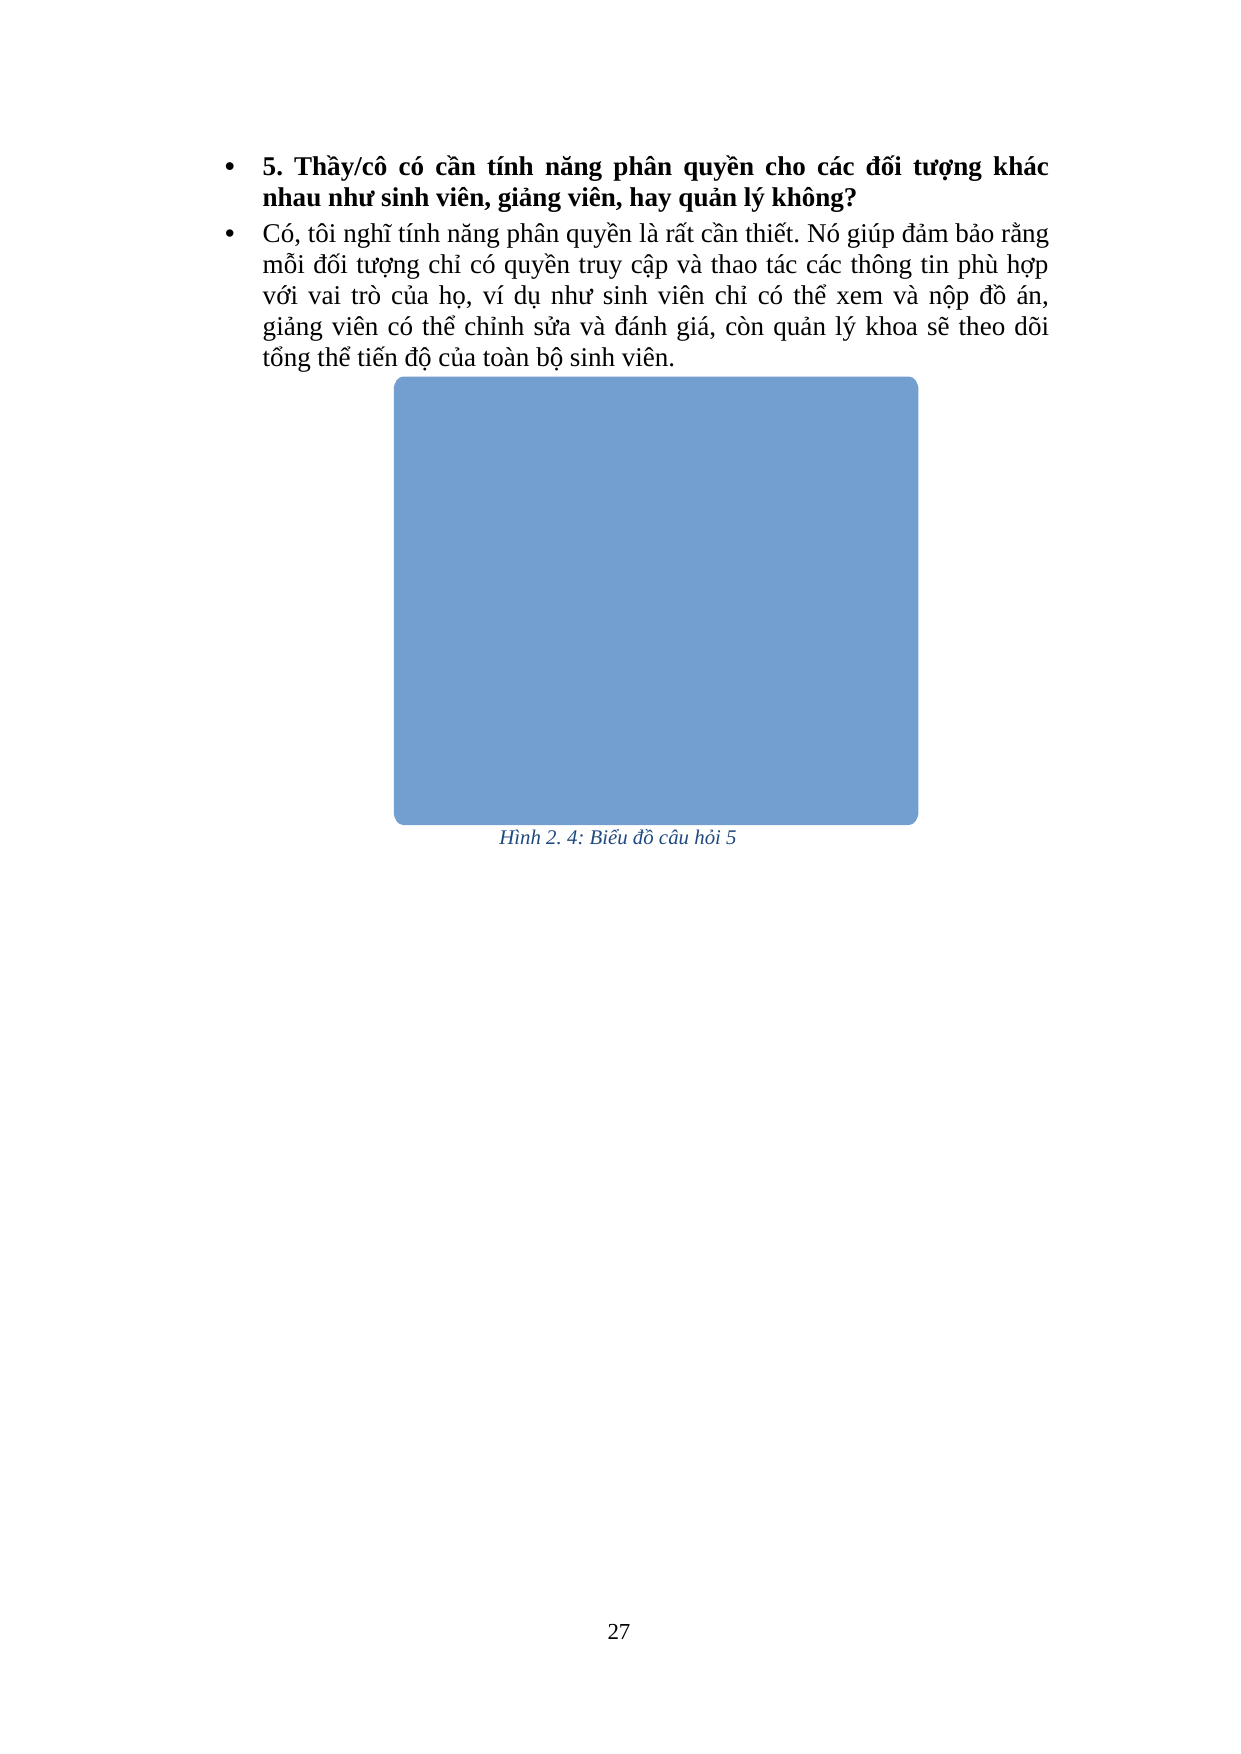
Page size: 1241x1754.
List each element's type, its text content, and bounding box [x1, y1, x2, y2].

list Có, tôi nghĩ tính năng phân quyền là rất cần thiết. Nó giúp đảm bảo rằng mỗi đối tượng chỉ có quyền truy cập và thao tác các thông tin phù hợp với vai trò của họ, ví dụ như sinh viên chỉ có thể xem và nộp đồ án, giảng viên có thể chỉnh sửa và đánh giá, còn quản lý khoa sẽ theo dõi tổng thể tiến độ của toàn bộ sinh viên. [225, 217, 1050, 372]
list 5. Thầy/cô có cần tính năng phân quyền cho các đối tượng khác nhau như sinh viên, giảng viên, hay quản lý không? [225, 150, 1050, 212]
text Hình 2. 4: Biểu đồ câu hỏi 5 [187, 825, 1050, 849]
